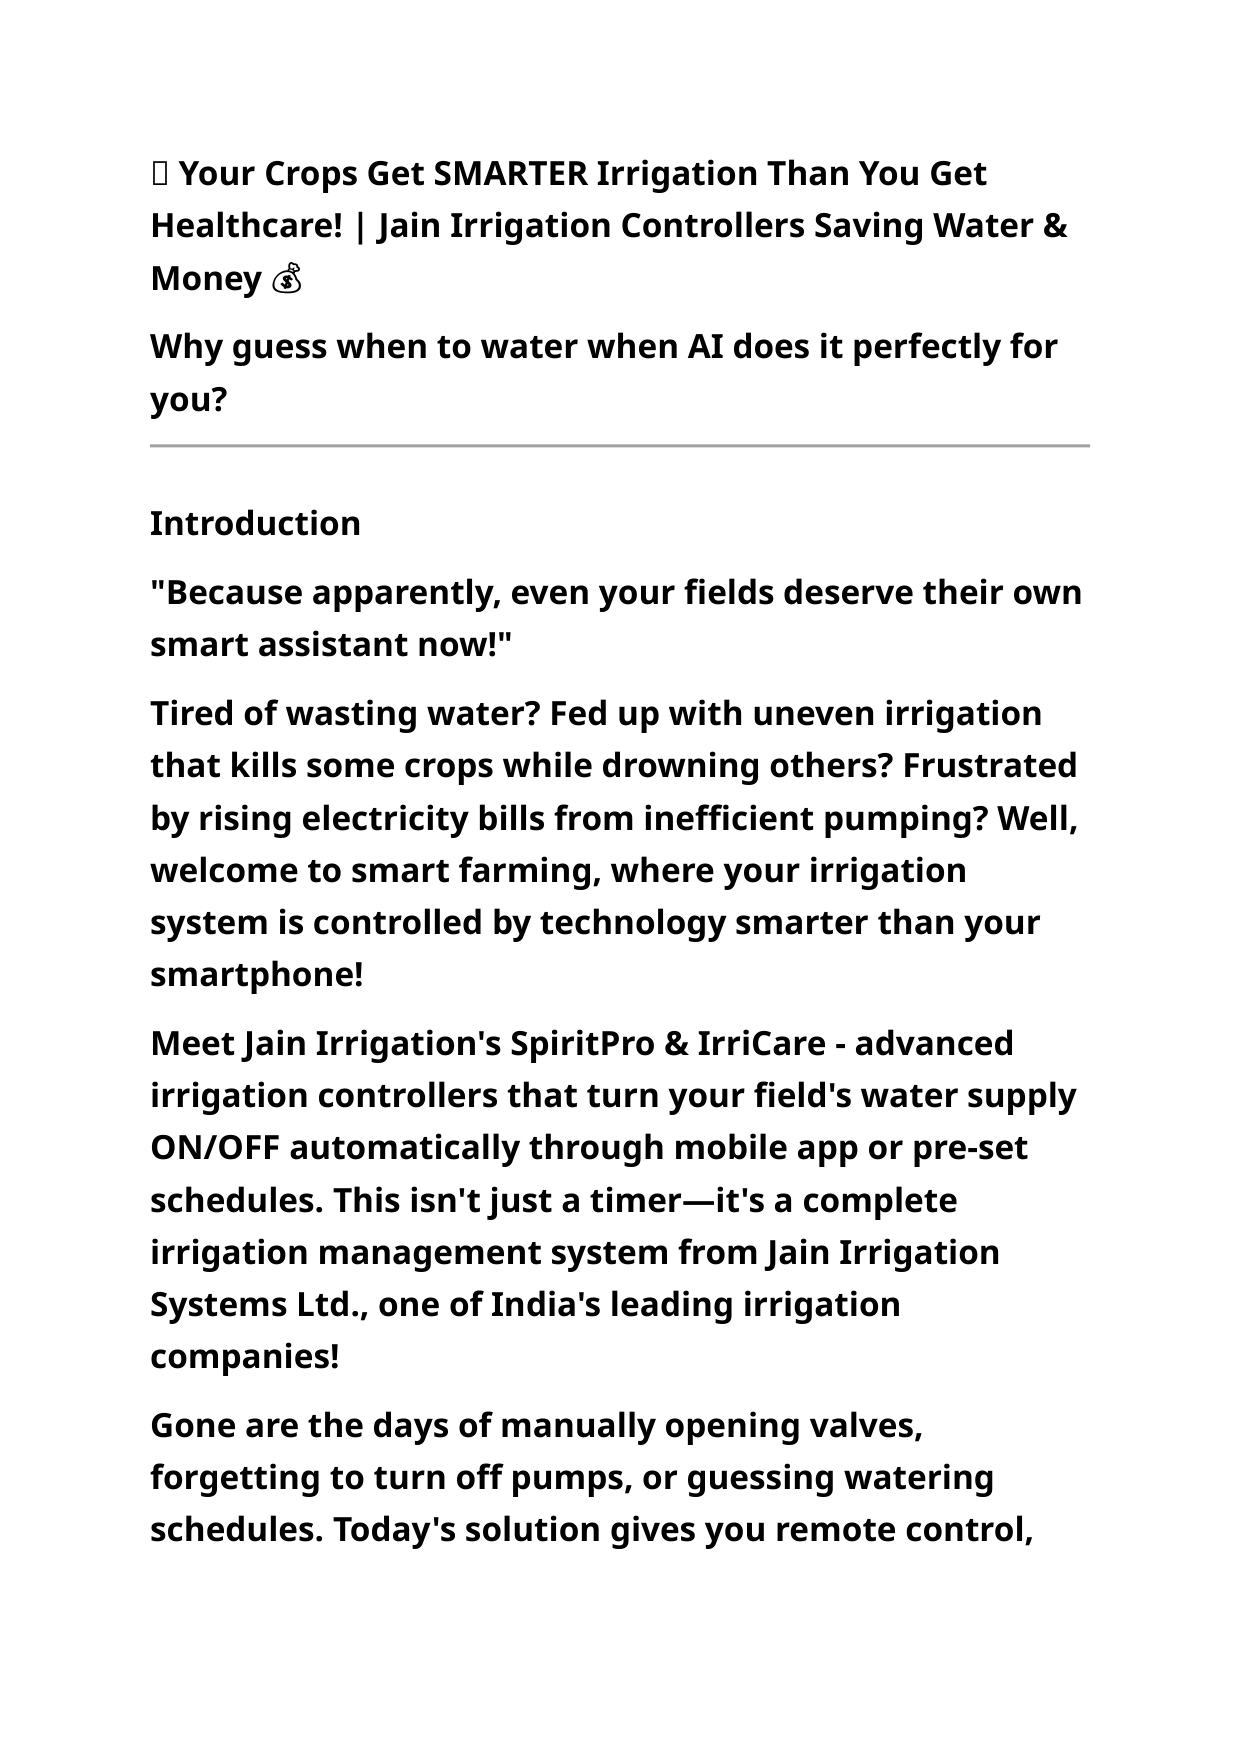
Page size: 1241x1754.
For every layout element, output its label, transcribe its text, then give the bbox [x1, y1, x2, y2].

text "Because apparently, even your fields deserve their own smart assistant now!" [150, 569, 1090, 667]
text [150, 1402, 1090, 1552]
text 💧 Your Crops Get SMARTER Irrigation Than You Get Healthcare! | Jain Irrigation Controllers Saving Water & Money 💰📱 [150, 150, 1090, 300]
text Meet Jain Irrigation's SpiritPro & IrriCare - advanced irrigation controllers that turn your field's water supply ON/OFF automatically through mobile app or pre-set schedules. This isn't just a timer—it's a complete irrigation management system from Jain Irrigation Systems Ltd., one of India's leading irrigation companies! [150, 1020, 1090, 1378]
text Introduction [150, 500, 1090, 546]
text Why guess when to water when AI does it perfectly for you? [150, 323, 1090, 421]
text Tired of wasting water? Fed up with uneven irrigation that kills some crops while drowning others? Frustrated by rising electricity bills from inefficient pumping? Well, welcome to smart farming, where your irrigation system is controlled by technology smarter than your smartphone! [150, 690, 1090, 996]
